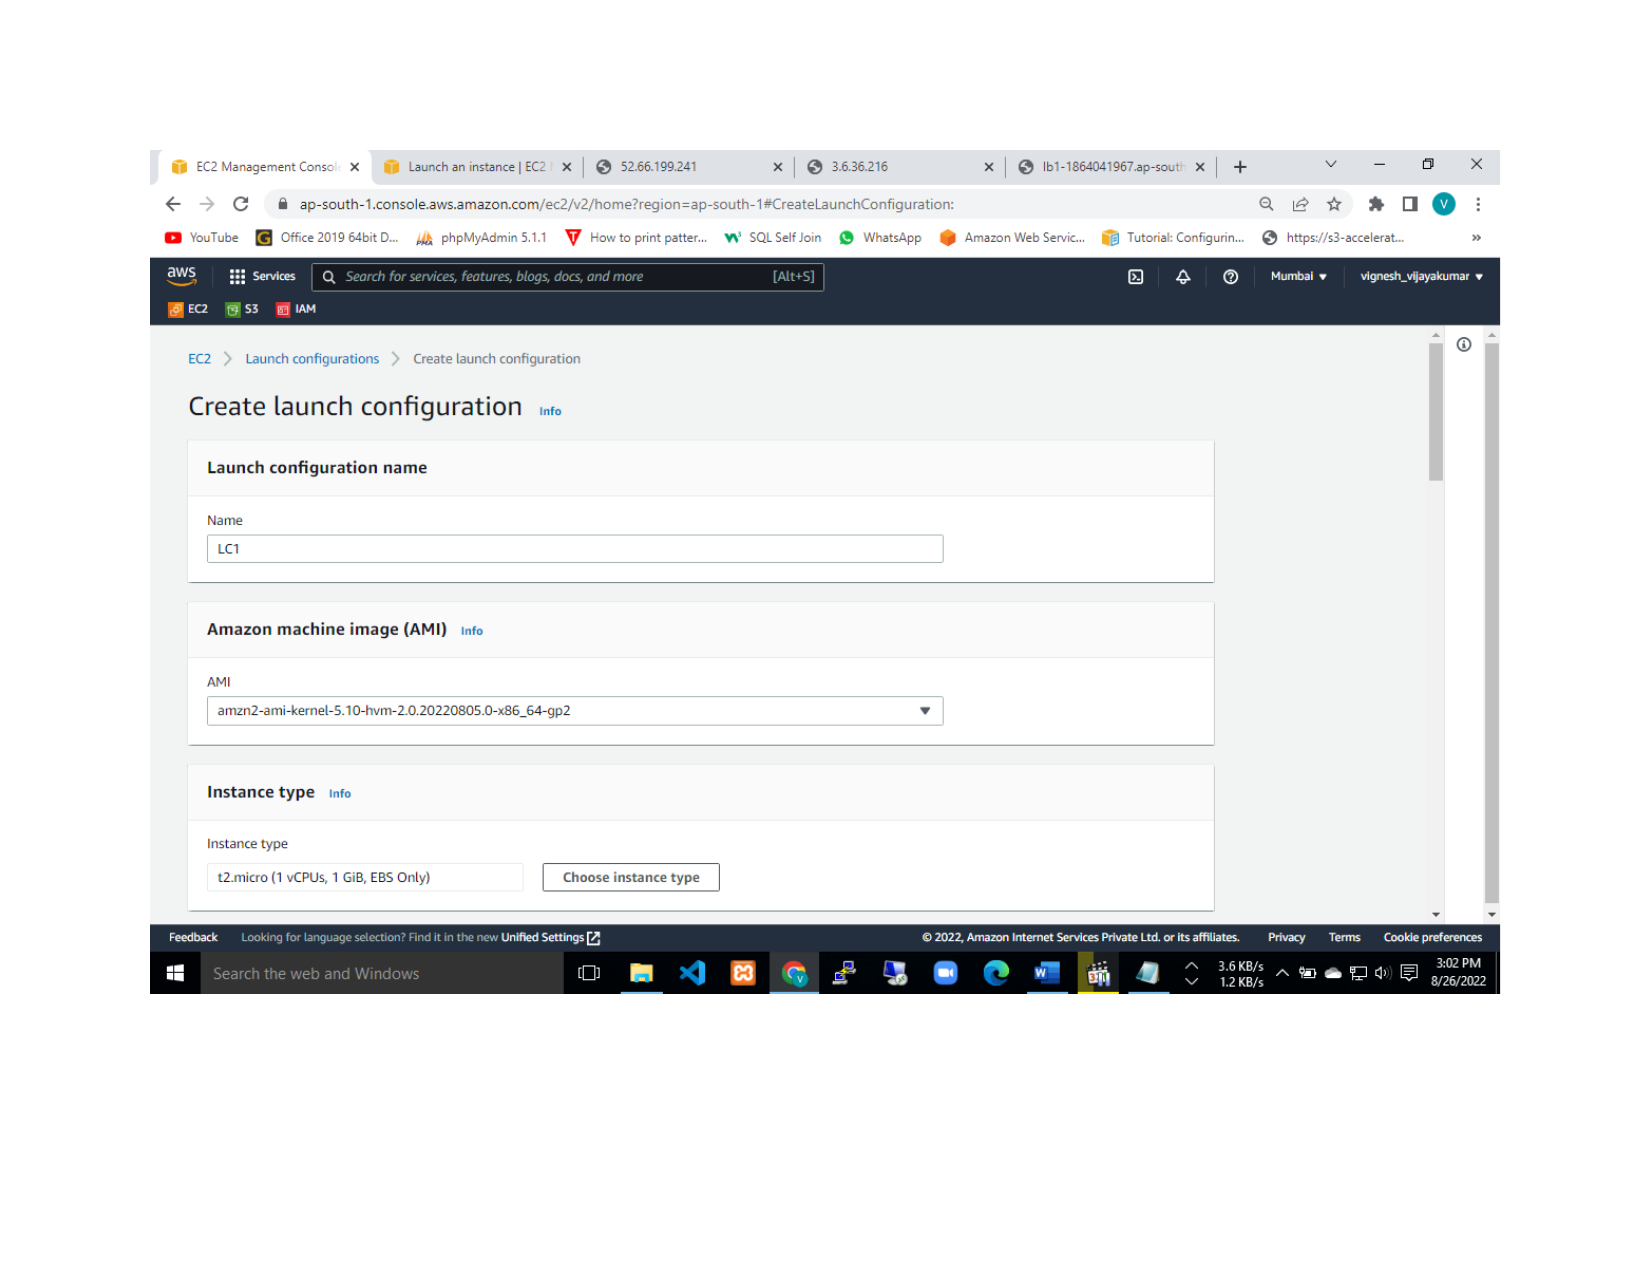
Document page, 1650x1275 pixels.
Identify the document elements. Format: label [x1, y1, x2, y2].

picture [150, 150, 1500, 994]
